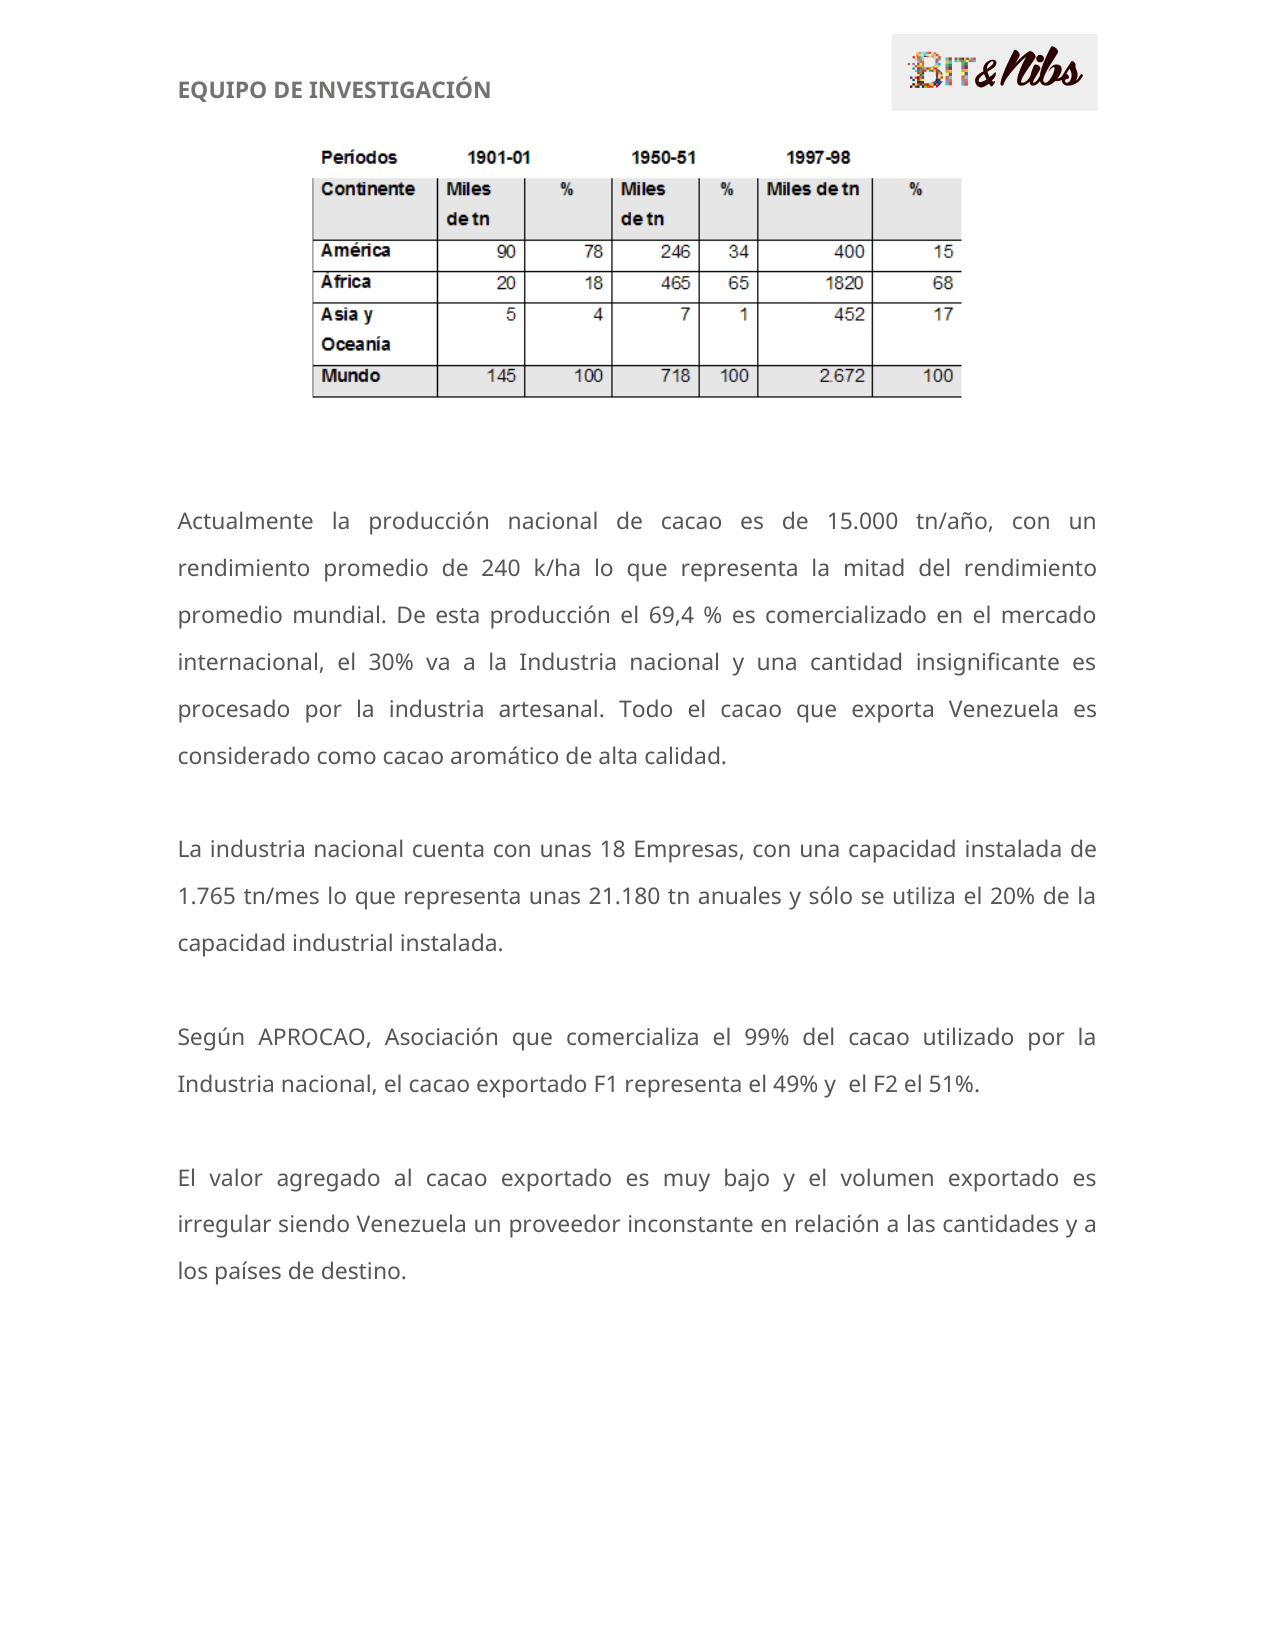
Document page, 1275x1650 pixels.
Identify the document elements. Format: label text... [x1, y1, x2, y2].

picture [312, 147, 963, 403]
text El valor agregado al cacao exportado es muy bajo y el volumen exportado es irregular siendo Venezuela un proveedor inconstante en relación a las cantidades y a los países de destino. [177, 1161, 1098, 1286]
text Actualmente la producción nacional de cacao es de 15.000 tn/año, con un rendimiento promedio de 240 k/ha lo que representa la mitad del rendimiento promedio mundial. De esta producción el 69,4 % es comercializado en el mercado internacional, el 30% va a la Industria nacional y una cantidad insignificante es procesado por la industria artesanal. Todo el cacao que exporta Venezuela es considerado como cacao aromático de alta calidad. [177, 505, 1098, 771]
picture [891, 34, 1098, 111]
text Según APROCAO, Asociación que comercializa el 99% del cacao utilizado por la Industria nacional, el cacao exportado F1 representa el 49% y el F2 el 51%. [177, 1021, 1098, 1099]
text La industria nacional cuenta con unas 18 Empresas, con una capacidad instalada de 1.765 tn/mes lo que representa unas 21.180 tn anuales y sólo se utiliza el 20% de la capacidad industrial instalada. [177, 833, 1098, 958]
